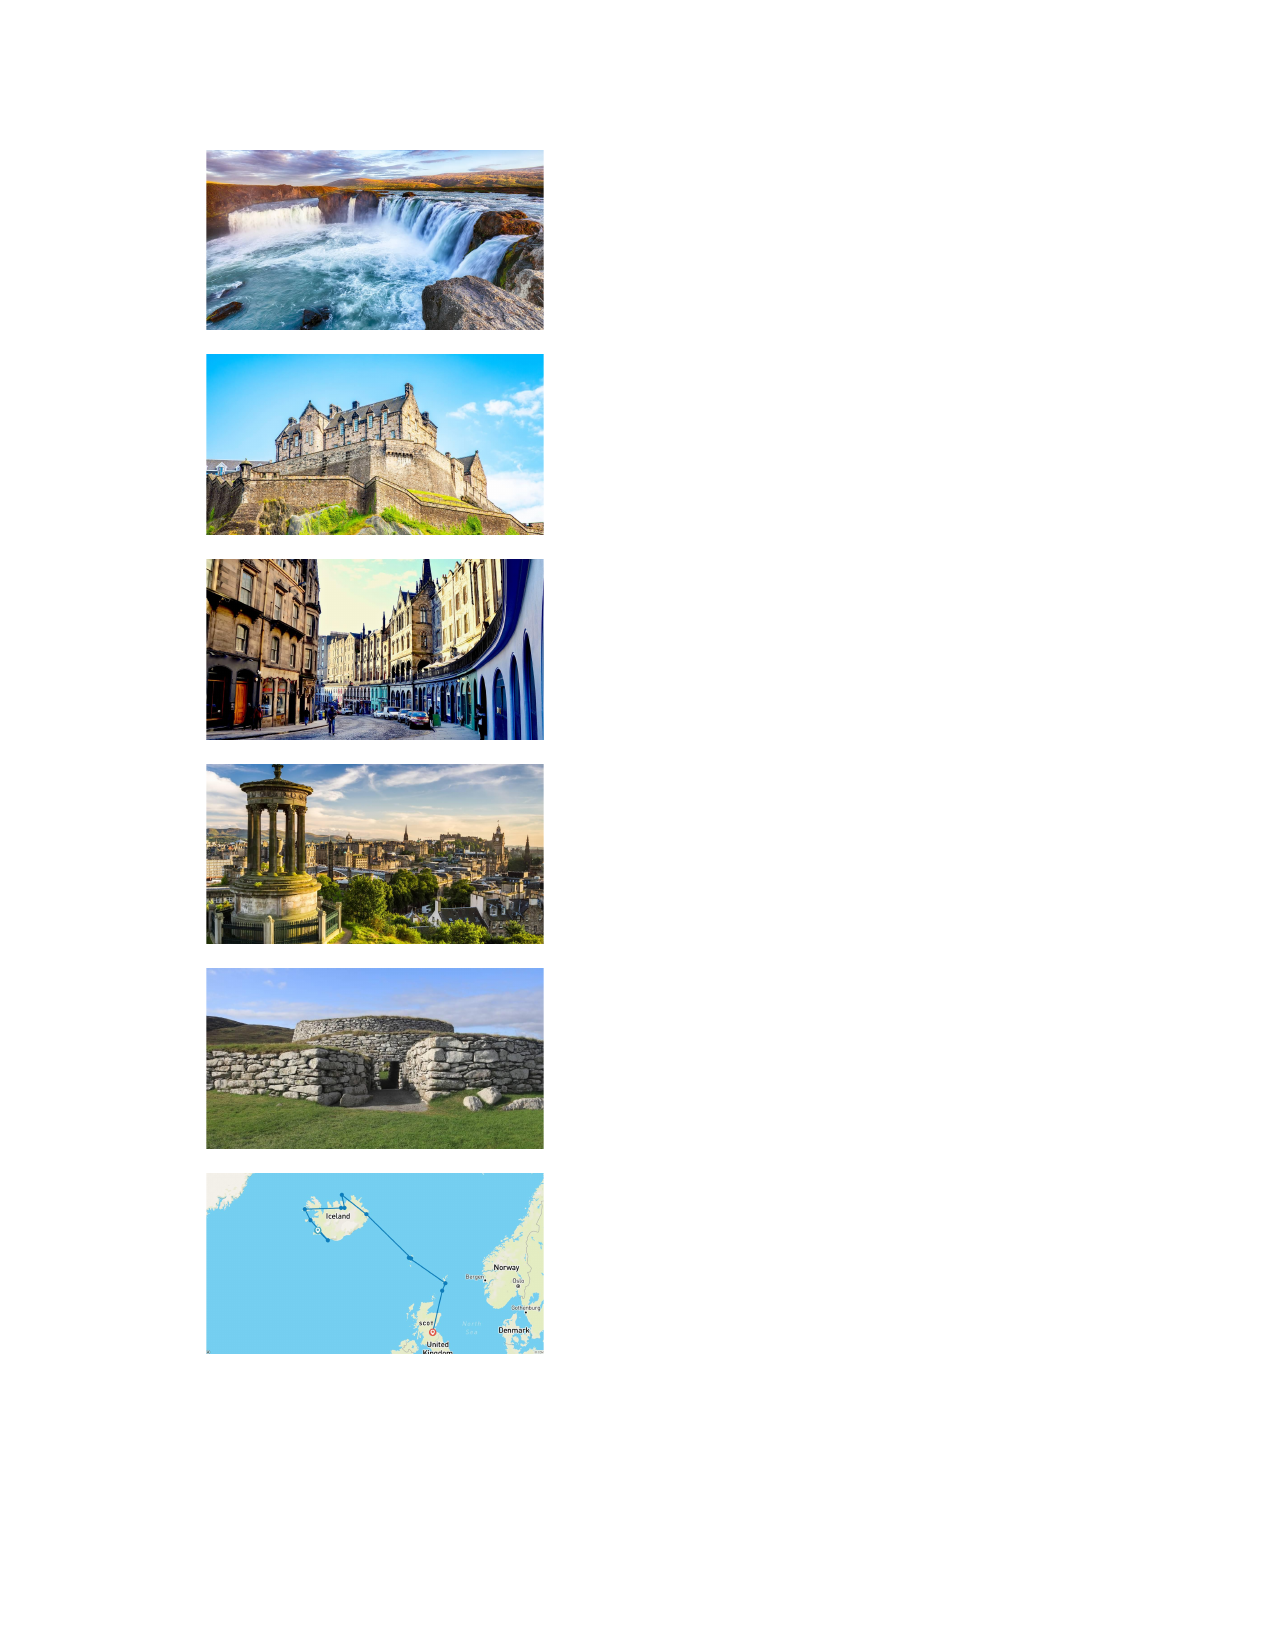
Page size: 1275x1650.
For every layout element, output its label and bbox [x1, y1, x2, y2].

picture [206, 1173, 544, 1354]
picture [206, 764, 544, 944]
picture [206, 150, 544, 330]
picture [206, 354, 544, 535]
picture [206, 559, 544, 740]
picture [206, 968, 544, 1149]
